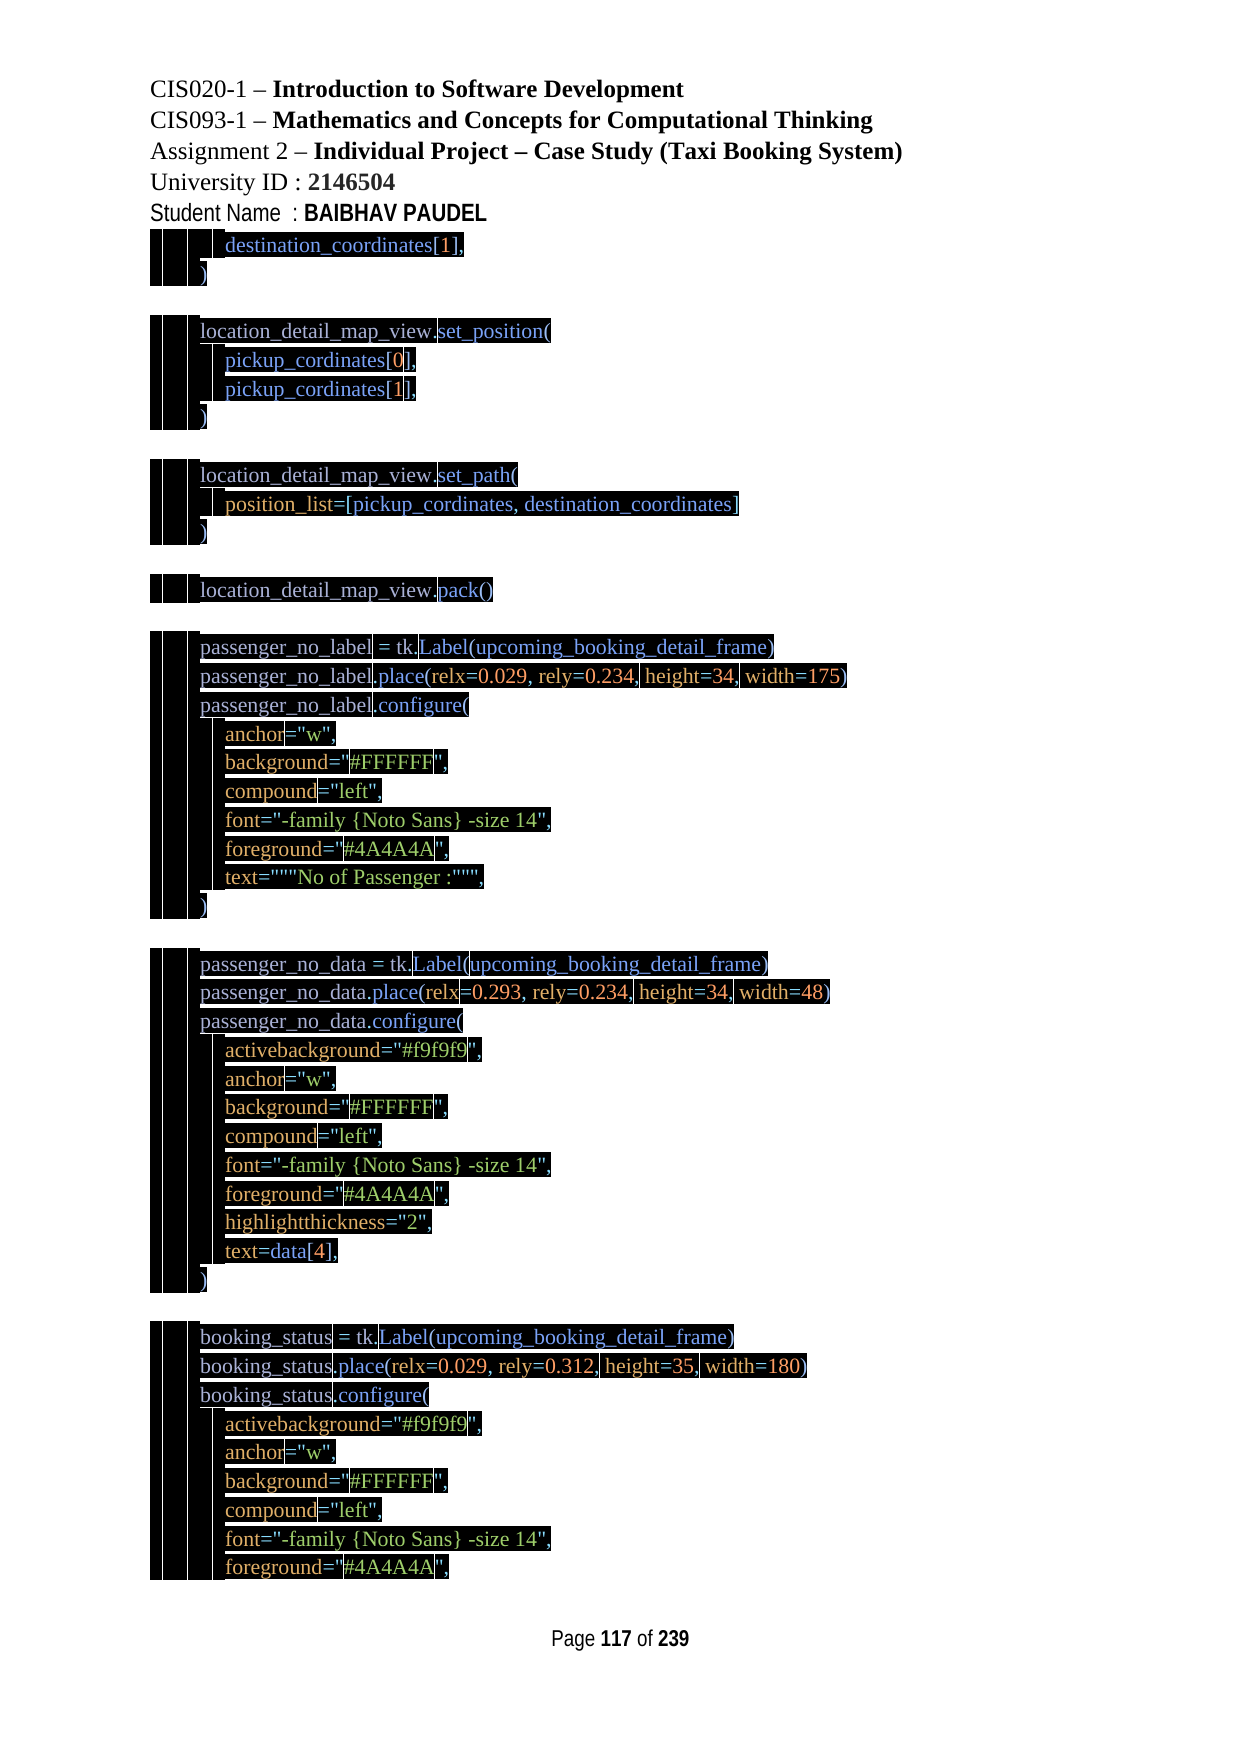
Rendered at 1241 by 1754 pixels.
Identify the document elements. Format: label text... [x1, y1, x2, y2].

text ) [200, 1264, 1090, 1293]
text background="#FFFFFF", [225, 1091, 1090, 1120]
text booking_status = tk.Label(upcoming_booking_detail_frame) [200, 1321, 1090, 1350]
text ) [200, 258, 1090, 286]
text font="-family {Noto Sans} -size 14", [225, 1523, 1090, 1551]
text compound="left", [225, 1494, 1090, 1523]
text background="#FFFFFF", [225, 746, 1090, 775]
text pickup_cordinates[0], [225, 344, 1090, 373]
text passenger_no_data.place(relx=0.293, rely=0.234, height=34, width=48) [200, 976, 1090, 1005]
text ) [200, 516, 1090, 545]
text highlightthickness="2", [225, 1206, 1090, 1235]
text passenger_no_data.configure( [200, 1005, 1090, 1034]
text passenger_no_label.configure( [200, 689, 1090, 718]
text position_list=[pickup_cordinates, destination_coordinates] [225, 488, 1090, 516]
text passenger_no_data = tk.Label(upcoming_booking_detail_frame) [200, 948, 1090, 976]
text location_detail_map_view.set_position( [200, 315, 1090, 344]
text passenger_no_label.place(relx=0.029, rely=0.234, height=34, width=175) [200, 660, 1090, 689]
text foreground="#4A4A4A", [225, 1551, 1090, 1580]
text background="#FFFFFF", [225, 1465, 1090, 1494]
text destination_coordinates[1], [225, 229, 1090, 258]
text location_detail_map_view.pack() [200, 574, 1090, 603]
text text="""No of Passenger :""", [225, 861, 1090, 890]
text passenger_no_label = tk.Label(upcoming_booking_detail_frame) [200, 631, 1090, 660]
text location_detail_map_view.set_path( [200, 459, 1090, 488]
text ) [200, 401, 1090, 430]
text text=data[4], [225, 1235, 1090, 1264]
text anchor="w", [225, 718, 1090, 746]
text booking_status.configure( [200, 1379, 1090, 1408]
text activebackground="#f9f9f9", [225, 1408, 1090, 1436]
text ) [200, 890, 1090, 919]
text anchor="w", [225, 1436, 1090, 1465]
text pickup_cordinates[1], [225, 373, 1090, 401]
text activebackground="#f9f9f9", [225, 1034, 1090, 1063]
text compound="left", [225, 775, 1090, 804]
text booking_status.place(relx=0.029, rely=0.312, height=35, width=180) [200, 1350, 1090, 1379]
text foreground="#4A4A4A", [225, 1178, 1090, 1206]
text font="-family {Noto Sans} -size 14", [225, 804, 1090, 833]
text compound="left", [225, 1120, 1090, 1149]
text foreground="#4A4A4A", [225, 833, 1090, 861]
text font="-family {Noto Sans} -size 14", [225, 1149, 1090, 1178]
text anchor="w", [225, 1063, 1090, 1091]
